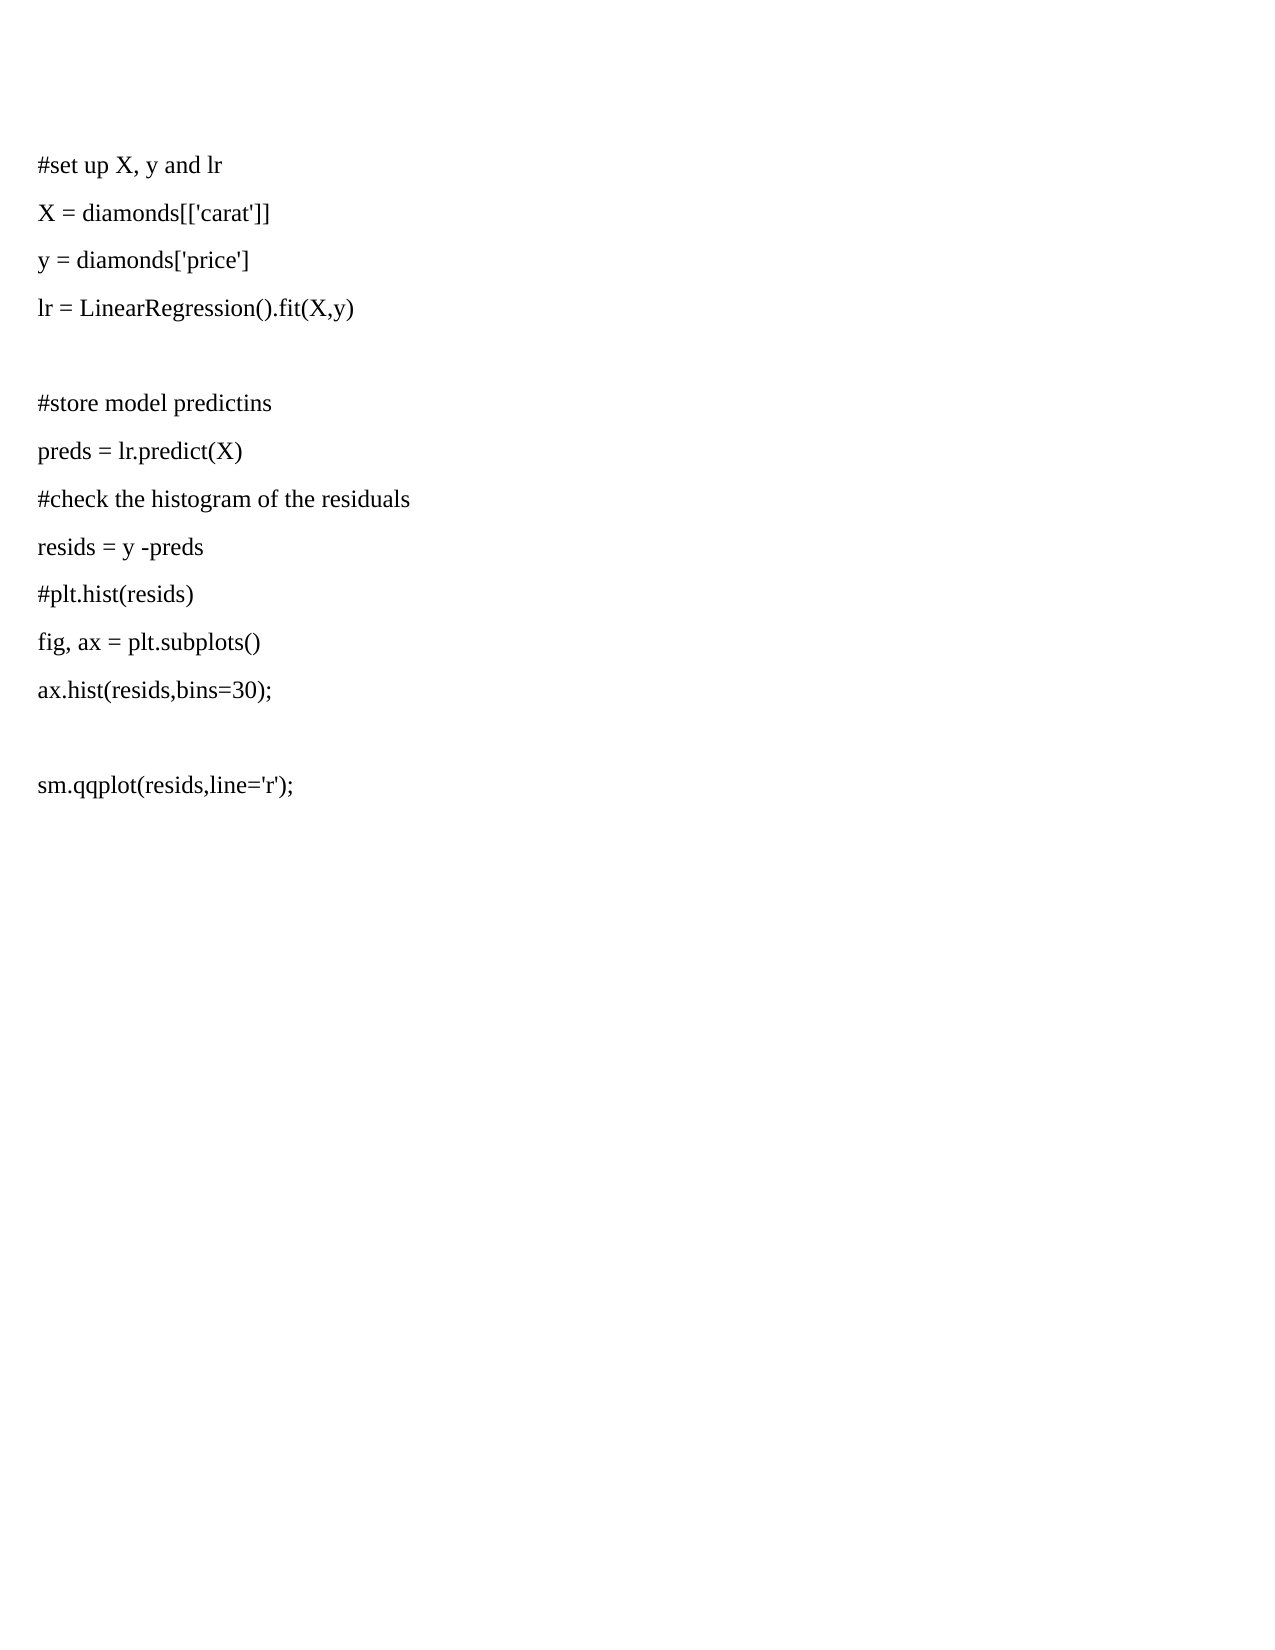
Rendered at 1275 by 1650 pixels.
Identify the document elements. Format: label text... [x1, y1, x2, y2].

text #set up X, y and lr [37, 150, 1191, 179]
text X = diamonds[['carat']] [37, 198, 1191, 226]
text y = diamonds['price'] [37, 245, 1191, 274]
text #plt.hist(resids) [37, 579, 1191, 608]
text lr = LinearRegression().fit(X,y) [37, 293, 1191, 322]
text fig, ax = plt.subplots() [37, 627, 1191, 656]
text resids = y -preds [37, 532, 1191, 560]
text #check the histogram of the residuals [37, 484, 1191, 513]
text ax.hist(resids,bins=30); [37, 675, 1191, 703]
text preds = lr.predict(X) [37, 436, 1191, 465]
text #store model predictins [37, 388, 1191, 417]
text sm.qqplot(resids,line='r'); [37, 770, 1191, 799]
